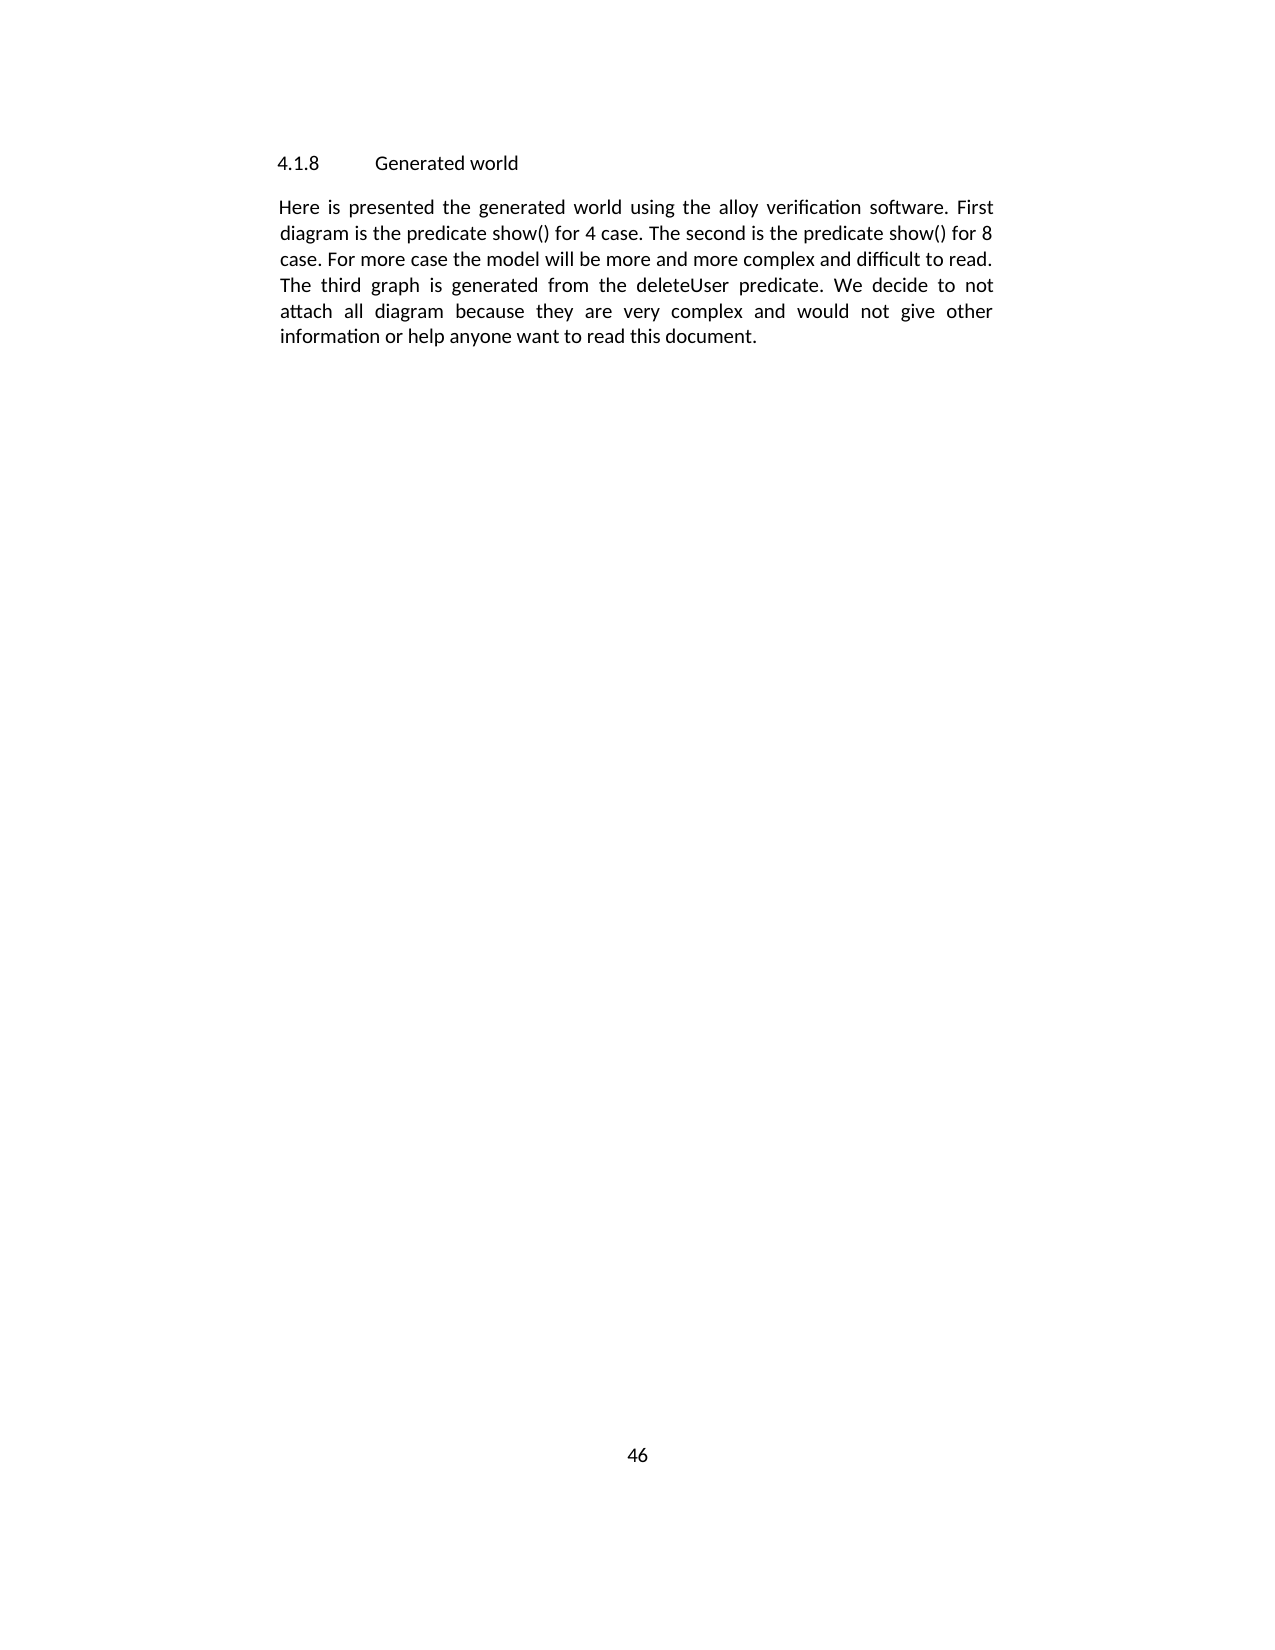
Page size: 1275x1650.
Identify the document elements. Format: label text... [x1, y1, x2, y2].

text 4.1.8 Generated world [277, 150, 1127, 175]
text Here is presented the generated world using the alloy verification software. First diagram is the predicate show() for 4 case. The second is the predicate show() for 8 case. For more case the model will be more and more complex and difficult to read. The third graph is generated from the deleteUser predicate. We decide to not attach all diagram because they are very complex and would not give other information or help anyone want to read this document. [279, 194, 995, 349]
